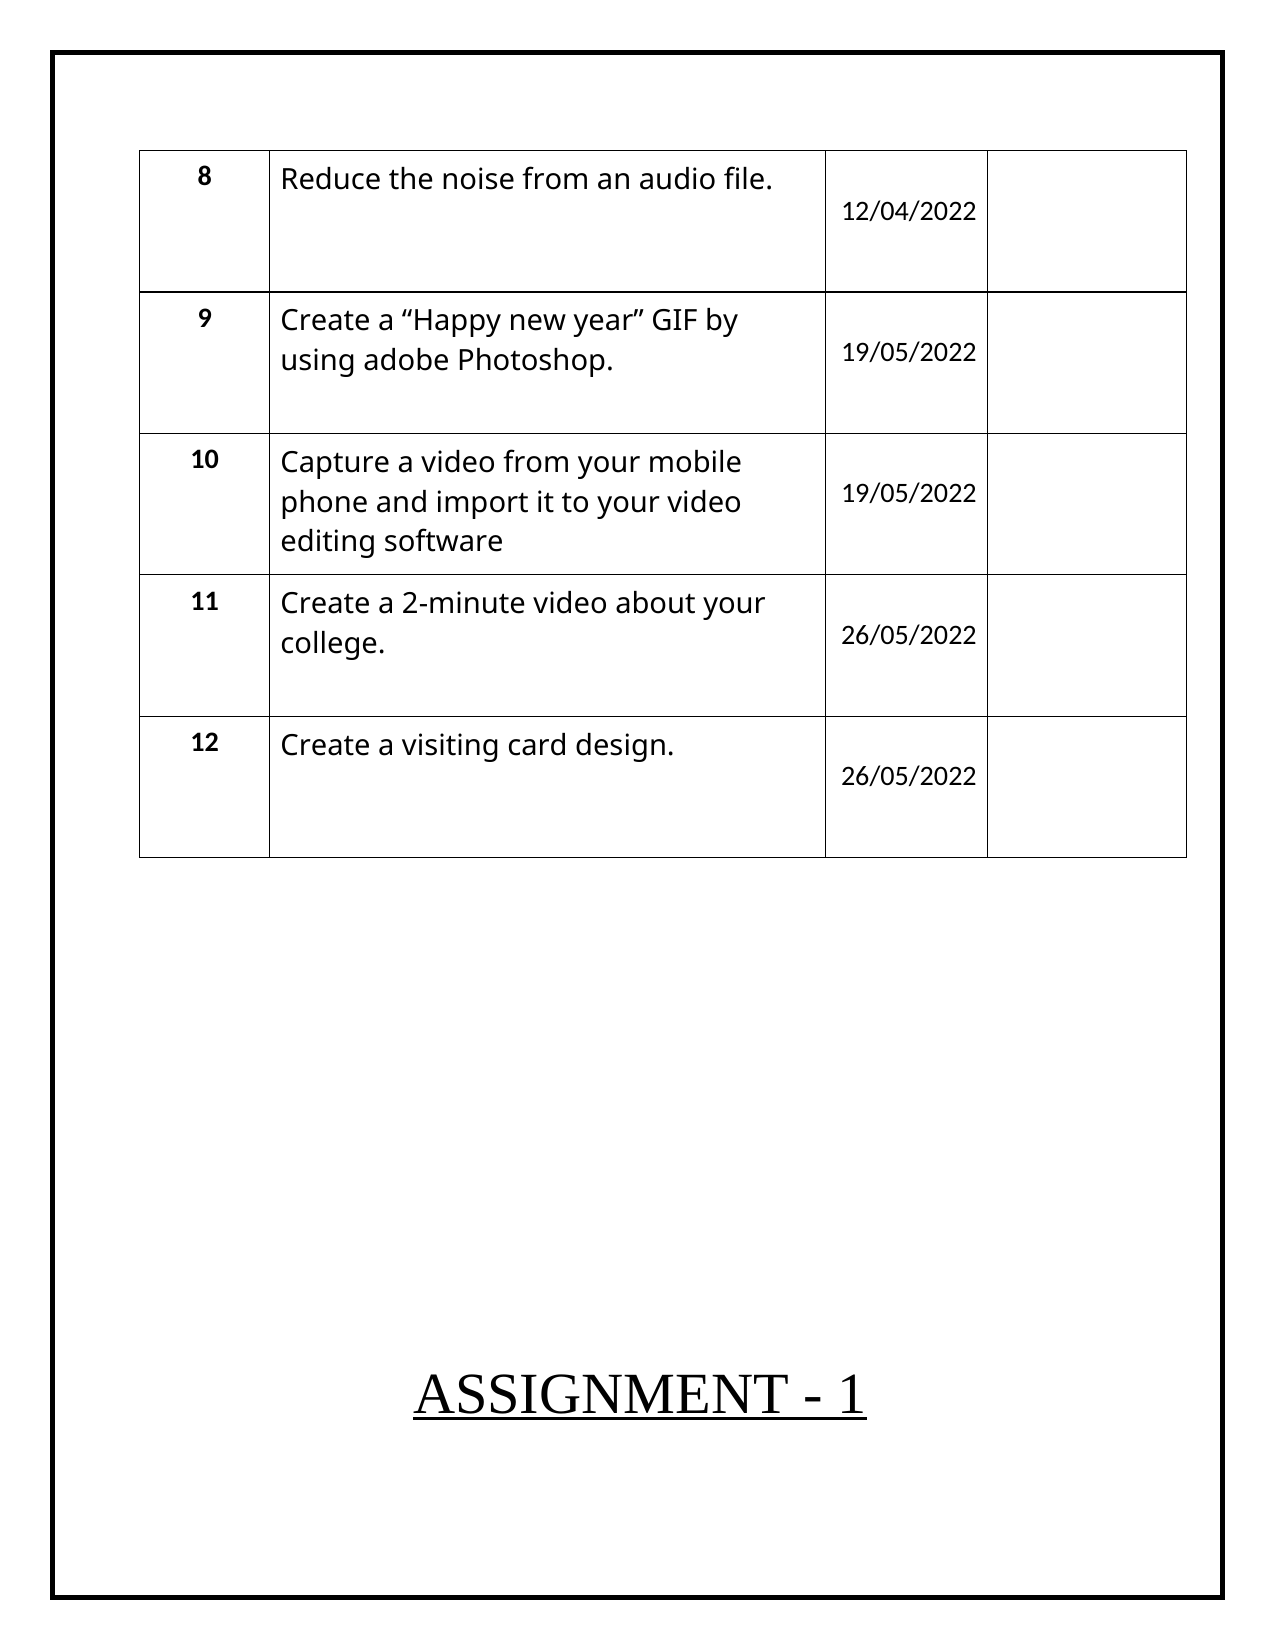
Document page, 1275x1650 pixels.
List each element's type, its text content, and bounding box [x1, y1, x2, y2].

table_cell 11 [140, 575, 269, 716]
table_cell 19/05/2022 [826, 293, 987, 433]
table_cell [988, 575, 1186, 716]
table_cell 12/04/2022 [826, 151, 987, 291]
table_cell 9 [140, 293, 269, 433]
table_cell Create a visiting card design. [270, 717, 825, 857]
table_cell [988, 293, 1186, 433]
table_cell 8 [140, 151, 269, 291]
table_cell [988, 434, 1186, 574]
table_cell 19/05/2022 [826, 434, 987, 574]
table_cell [988, 151, 1186, 291]
table_cell Capture a video from your mobile phone and import it to your video editing software [270, 434, 825, 574]
table_cell 26/05/2022 [826, 575, 987, 716]
subtitle ASSIGNMENT - 1 [154, 1359, 1125, 1426]
table_cell [988, 717, 1186, 857]
table_cell 10 [140, 434, 269, 574]
table_cell Create a “Happy new year” GIF by using adobe Photoshop. [270, 293, 825, 433]
table_cell Reduce the noise from an audio file. [270, 151, 825, 291]
table_cell 12 [140, 717, 269, 857]
table_cell 26/05/2022 [826, 717, 987, 857]
table_cell Create a 2-minute video about your college. [270, 575, 825, 716]
